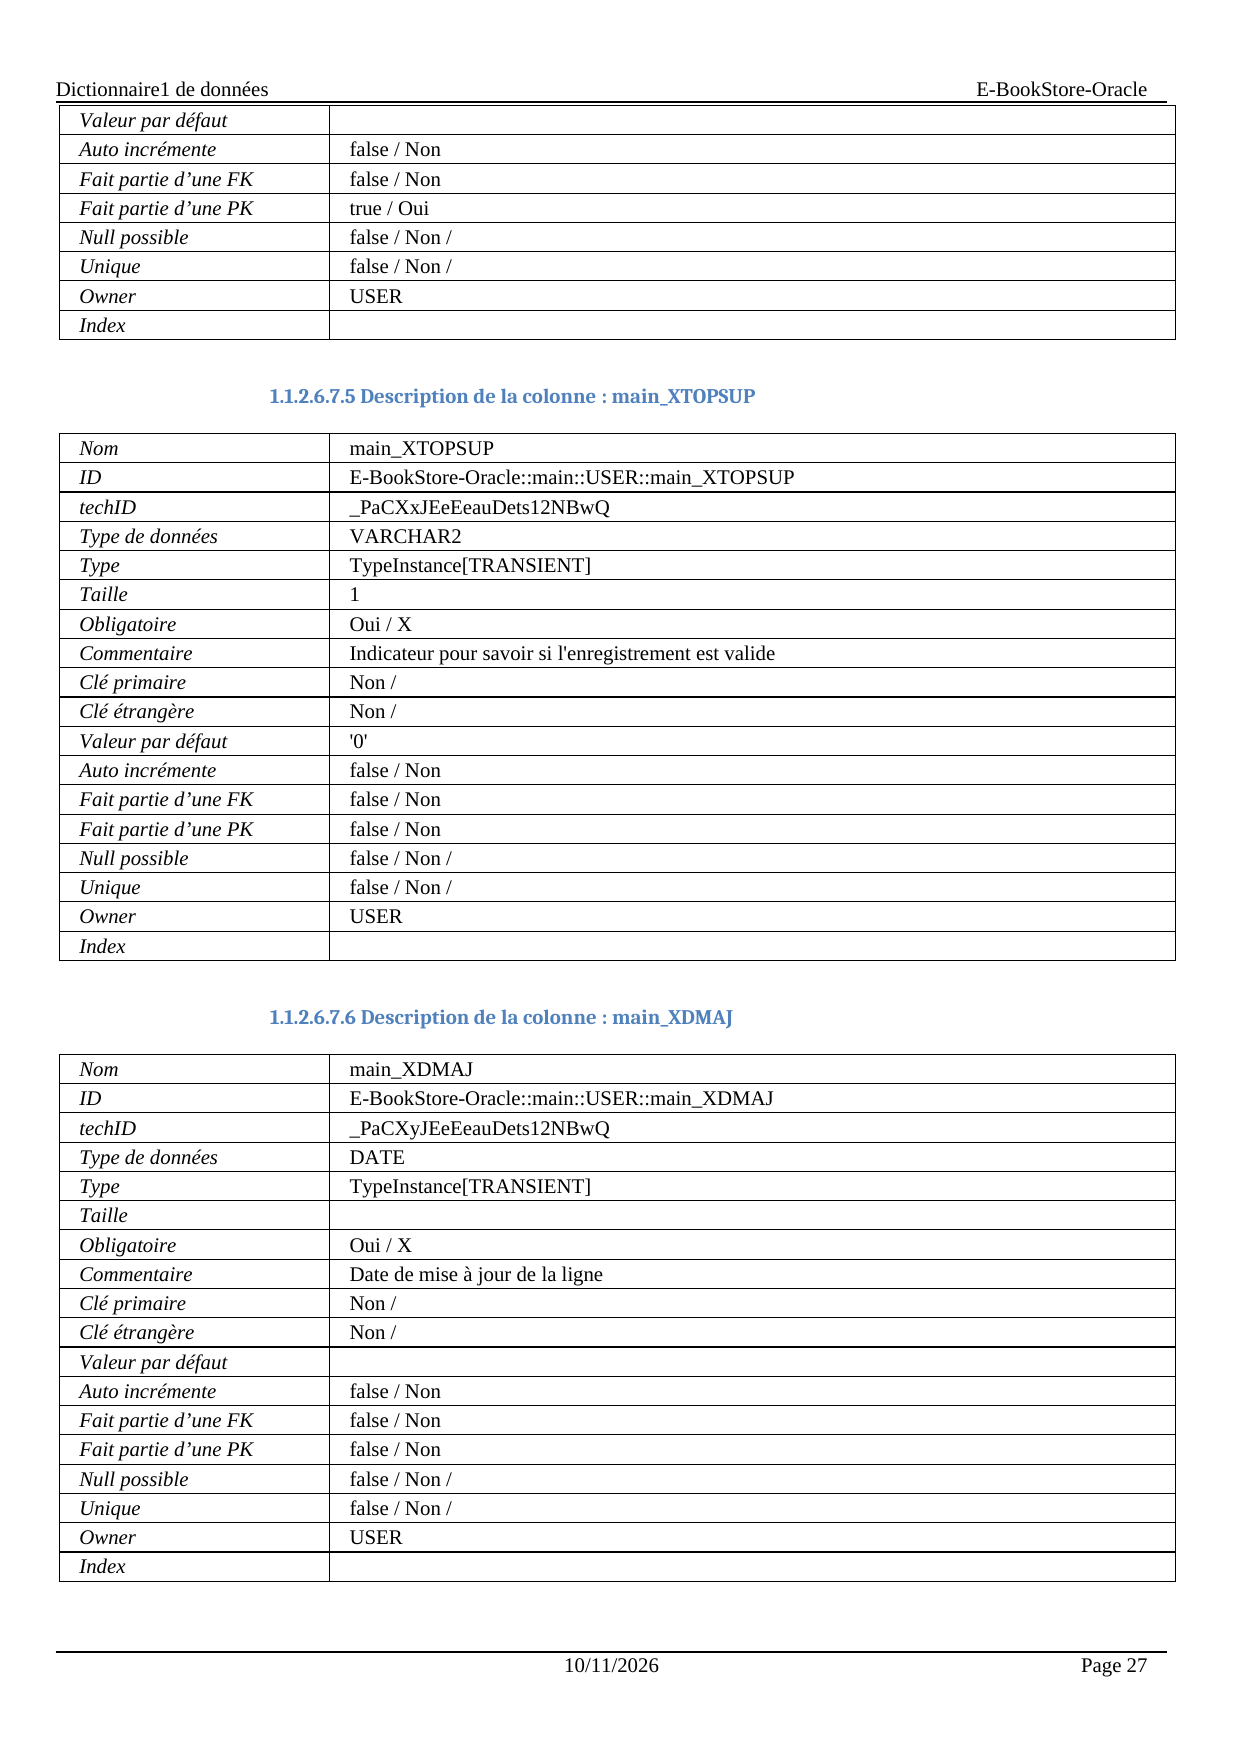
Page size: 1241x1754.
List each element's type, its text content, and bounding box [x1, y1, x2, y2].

table_cell Owner [60, 902, 329, 931]
table_cell Valeur par défaut [60, 1348, 329, 1376]
table_cell _PaCXxJEeEeauDets12NBwQ [330, 493, 1175, 521]
table_cell Oui / X [330, 1230, 1175, 1259]
table_cell Oui / X [330, 610, 1175, 638]
table_cell Auto incrémente [60, 1377, 329, 1405]
subtitle Description de la colonne : main_XDMAJ [270, 1006, 1175, 1030]
table_cell Owner [60, 1523, 329, 1551]
table_header main_XDMAJ [330, 1055, 1175, 1083]
table_cell ID [60, 463, 329, 491]
table_cell Obligatoire [60, 1230, 329, 1259]
table_cell [330, 1201, 1175, 1229]
table_cell Non / [330, 1318, 1175, 1346]
table_cell Taille [60, 580, 329, 608]
table_cell Date de mise à jour de la ligne [330, 1260, 1175, 1288]
table_cell [330, 106, 1175, 134]
table_cell false / Non [330, 1435, 1175, 1463]
table_cell Type de données [60, 1143, 329, 1171]
table_cell Owner [60, 281, 329, 310]
table_cell Auto incrémente [60, 756, 329, 784]
table_cell false / Non [330, 785, 1175, 813]
table_cell Fait partie d’une PK [60, 815, 329, 843]
table_cell Auto incrémente [60, 135, 329, 163]
table_cell [330, 932, 1175, 960]
table_cell Clé étrangère [60, 698, 329, 726]
table_header Nom [60, 434, 329, 462]
table_cell [330, 1348, 1175, 1376]
table_cell Unique [60, 252, 329, 280]
table_cell false / Non [330, 164, 1175, 193]
table_cell E-BookStore-Oracle::main::USER::main_XTOPSUP [330, 463, 1175, 491]
table_cell '0' [330, 727, 1175, 755]
table_cell Fait partie d’une PK [60, 1435, 329, 1463]
table_cell Valeur par défaut [60, 106, 329, 134]
table_cell ID [60, 1084, 329, 1112]
table_cell Fait partie d’une FK [60, 785, 329, 813]
table_cell _PaCXyJEeEeauDets12NBwQ [330, 1113, 1175, 1142]
table_cell USER [330, 281, 1175, 310]
table_cell Clé primaire [60, 668, 329, 696]
table_cell Fait partie d’une PK [60, 194, 329, 222]
table_cell USER [330, 902, 1175, 931]
table_cell Clé étrangère [60, 1318, 329, 1346]
table_cell techID [60, 1113, 329, 1142]
table_cell Non / [330, 698, 1175, 726]
table_cell [330, 1553, 1175, 1581]
table_cell Valeur par défaut [60, 727, 329, 755]
table_cell Null possible [60, 844, 329, 872]
table_cell USER [330, 1523, 1175, 1551]
table_cell false / Non [330, 135, 1175, 163]
table_cell Clé primaire [60, 1289, 329, 1317]
table_cell DATE [330, 1143, 1175, 1171]
table_cell Fait partie d’une FK [60, 164, 329, 193]
subtitle Description de la colonne : main_XTOPSUP [270, 385, 1175, 409]
table_cell TypeInstance[TRANSIENT] [330, 1172, 1175, 1200]
table_cell false / Non [330, 1406, 1175, 1434]
table_cell false / Non / [330, 223, 1175, 251]
table_cell Non / [330, 1289, 1175, 1317]
table_cell Index [60, 1553, 329, 1581]
table_cell false / Non [330, 815, 1175, 843]
table_cell E-BookStore-Oracle::main::USER::main_XDMAJ [330, 1084, 1175, 1112]
table_cell Unique [60, 873, 329, 901]
table_cell Non / [330, 668, 1175, 696]
table_cell Commentaire [60, 1260, 329, 1288]
table_cell Index [60, 311, 329, 339]
table_cell Taille [60, 1201, 329, 1229]
table_header Nom [60, 1055, 329, 1083]
table_cell Index [60, 932, 329, 960]
table_cell TypeInstance[TRANSIENT] [330, 551, 1175, 579]
table_cell false / Non / [330, 844, 1175, 872]
table_cell false / Non / [330, 873, 1175, 901]
table_cell false / Non [330, 756, 1175, 784]
table_cell VARCHAR2 [330, 522, 1175, 550]
table_cell Type [60, 1172, 329, 1200]
table_cell false / Non [330, 1377, 1175, 1405]
table_cell false / Non / [330, 1494, 1175, 1522]
table_cell Type de données [60, 522, 329, 550]
table_cell Indicateur pour savoir si l'enregistrement est valide [330, 639, 1175, 667]
table_cell [330, 311, 1175, 339]
table_cell Null possible [60, 223, 329, 251]
table_cell Null possible [60, 1465, 329, 1493]
table_header main_XTOPSUP [330, 434, 1175, 462]
table_cell Commentaire [60, 639, 329, 667]
table_cell Unique [60, 1494, 329, 1522]
table_cell true / Oui [330, 194, 1175, 222]
table_cell 1 [330, 580, 1175, 608]
table_cell techID [60, 493, 329, 521]
table_cell false / Non / [330, 252, 1175, 280]
table_cell Type [60, 551, 329, 579]
table_cell false / Non / [330, 1465, 1175, 1493]
table_cell Obligatoire [60, 610, 329, 638]
table_cell Fait partie d’une FK [60, 1406, 329, 1434]
